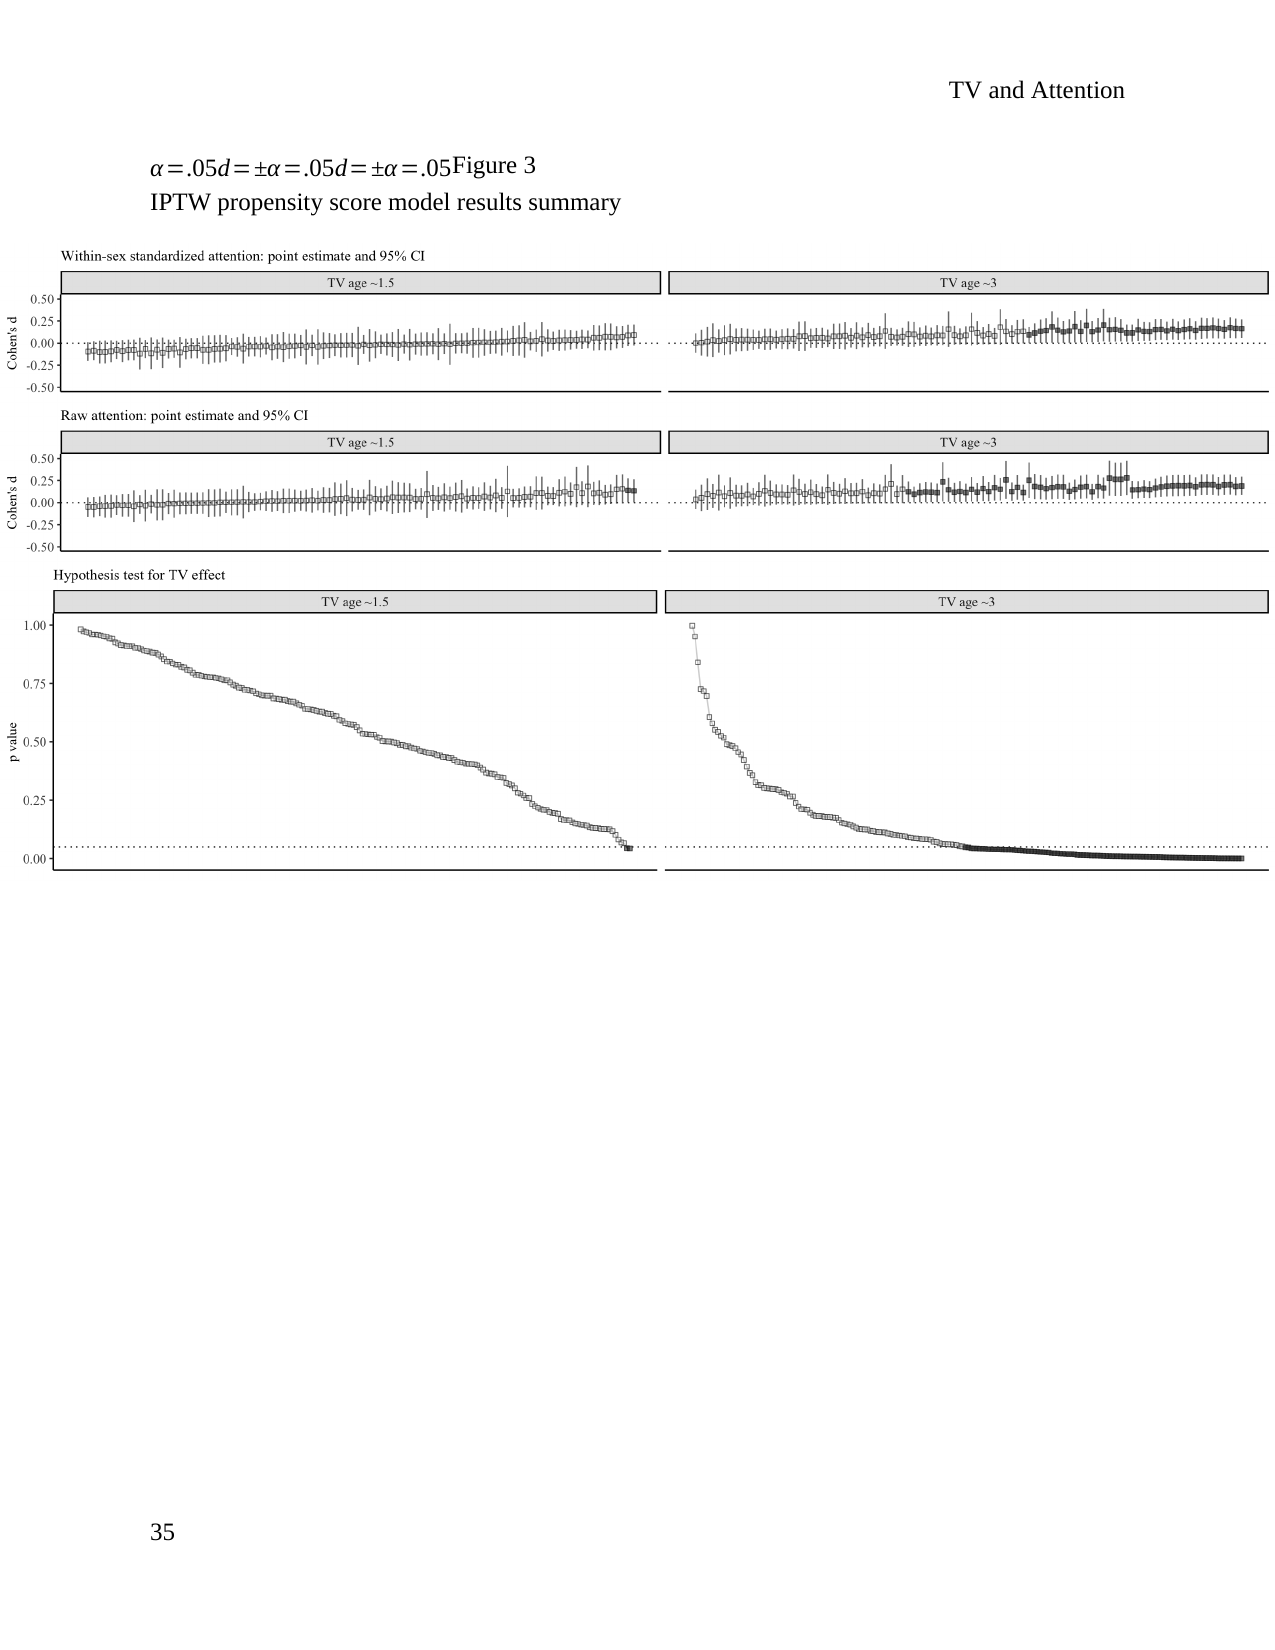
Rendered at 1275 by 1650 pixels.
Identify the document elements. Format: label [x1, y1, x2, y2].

picture [0, 243, 1275, 881]
